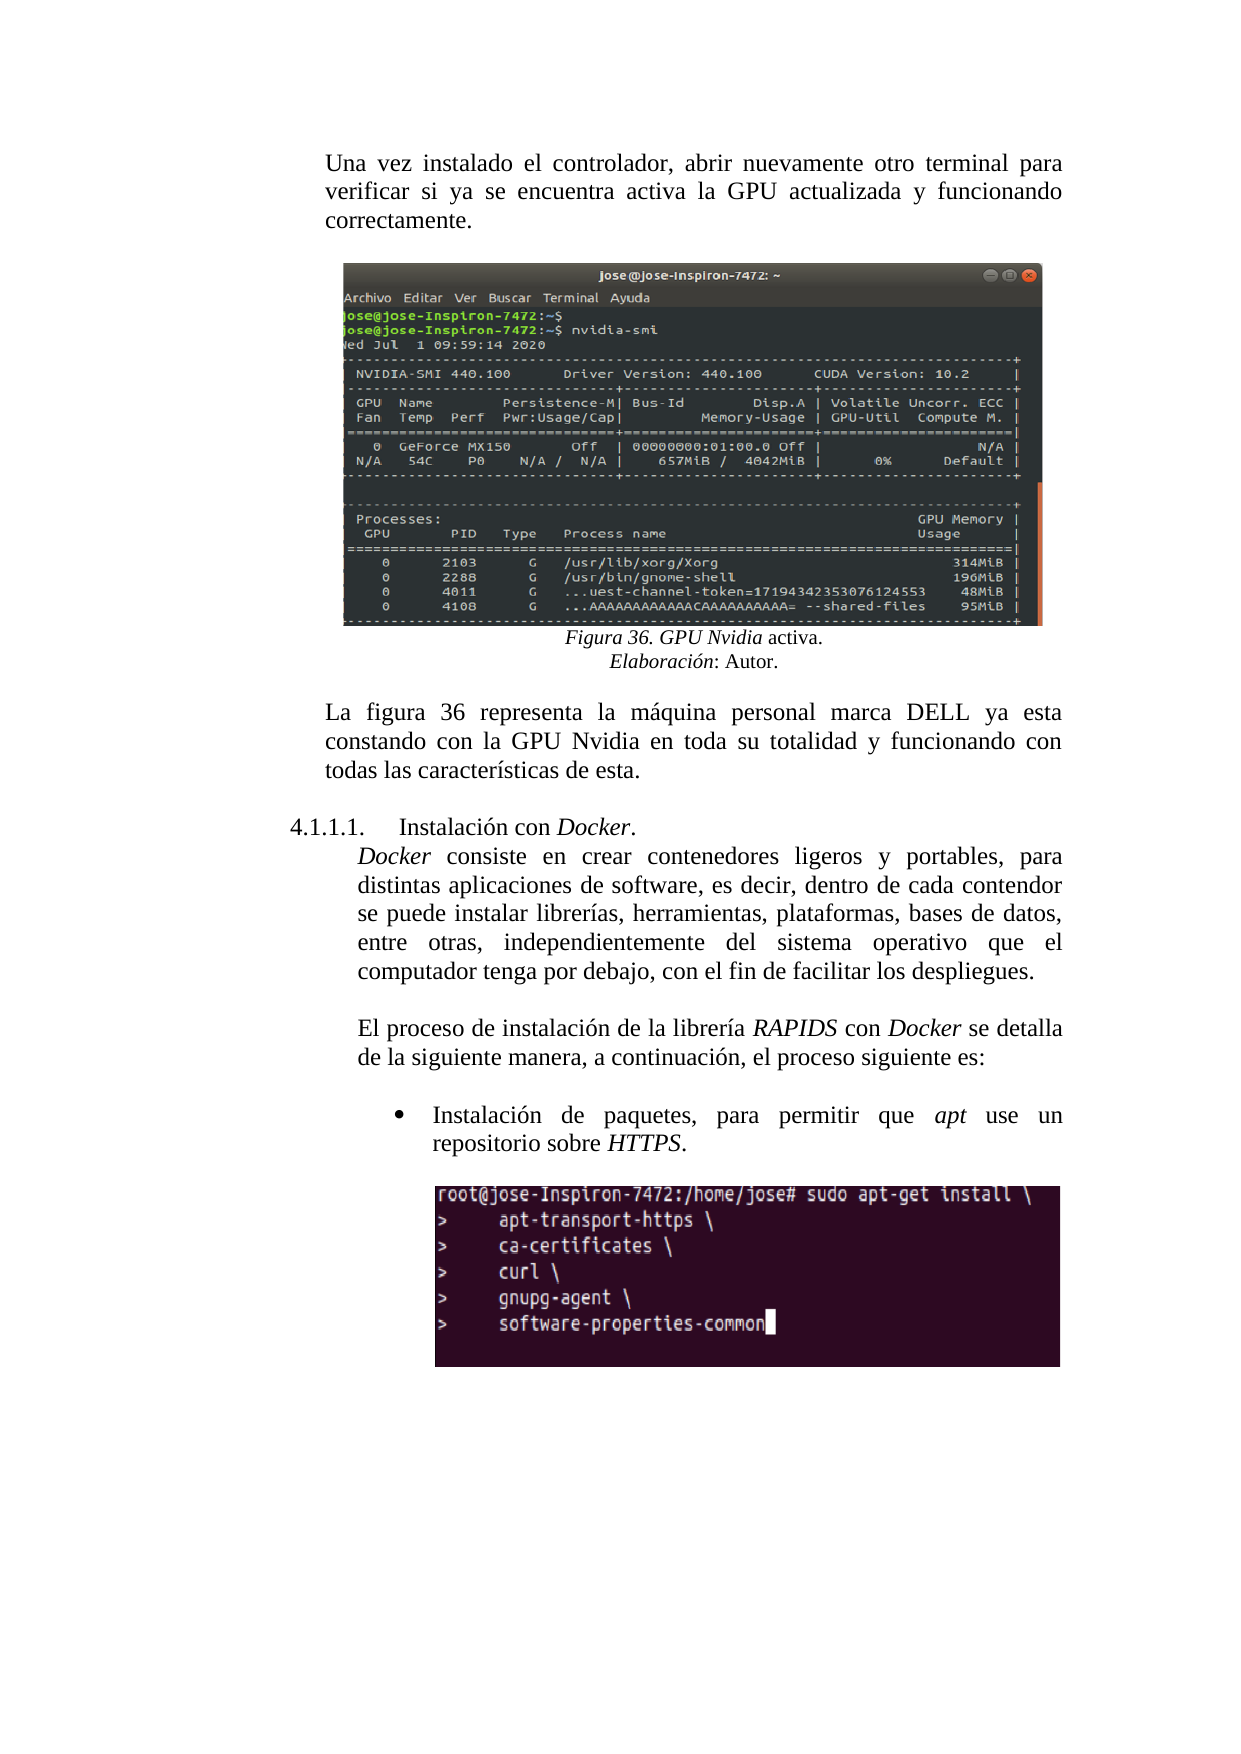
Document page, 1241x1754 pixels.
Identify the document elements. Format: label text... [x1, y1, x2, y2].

list Una vez instalado el controlador, abrir nuevamente otro terminal para verificar si ya se encuentra activa la GPU actualizada y funcionando correctamente. [325, 148, 1063, 234]
list Figura 36. GPU Nvidia activa. [325, 625, 1063, 649]
list Instalación con Docker. [290, 812, 1063, 841]
picture [343, 262, 1045, 626]
list Docker consiste en crear contenedores ligeros y portables, para distintas aplicaciones de software, es decir, dentro de cada contendor se puede instalar librerías, herramientas, plataformas, bases de datos, entre otras, independientemente del sistema operativo que el computador tenga por debajo, con el fin de facilitar los despliegues. [357, 841, 1063, 985]
list Instalación de paquetes, para permitir que apt use un repositorio sobre HTTPS. [395, 1100, 1063, 1157]
list Elaboración: Autor. [325, 649, 1063, 673]
list El proceso de instalación de la librería RAPIDS con Docker se detalla de la siguiente manera, a continuación, el proceso siguiente es: [357, 1013, 1063, 1071]
list La figura 36 representa la máquina personal marca DELL ya esta constando con la GPU Nvidia en toda su totalidad y funcionando con todas las características de esta. [325, 697, 1063, 783]
picture [435, 1186, 1060, 1367]
